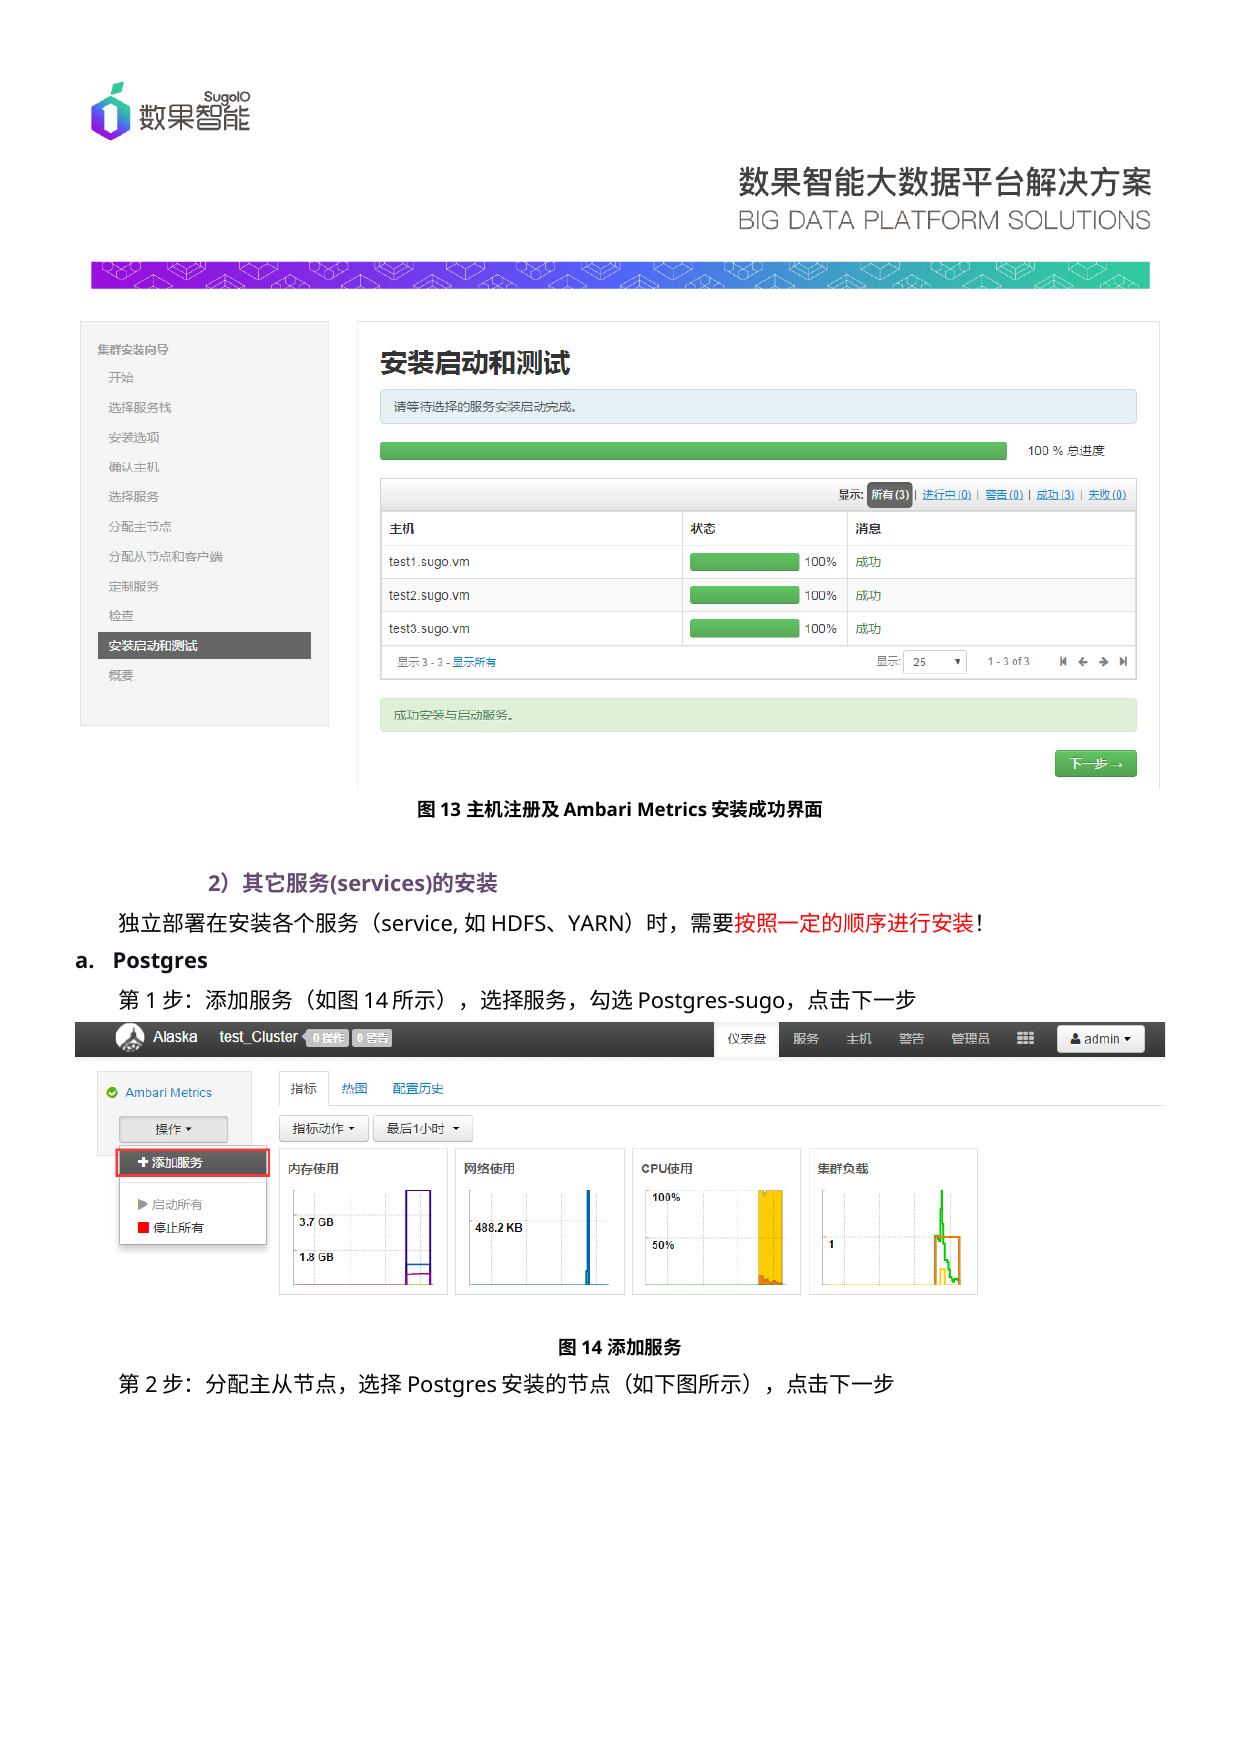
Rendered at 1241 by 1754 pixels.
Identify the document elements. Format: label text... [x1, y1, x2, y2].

text 第2步：分配主从节点，选择Postgres安装的节点（如下图所示），点击下一步 [75, 1367, 1165, 1398]
text 2）其它服务(services)的安装 [75, 866, 1165, 898]
text 图14 添加服务 [75, 1333, 1165, 1360]
list Postgres [75, 946, 1165, 975]
text 图13 主机注册及Ambari Metrics安装成功界面 [75, 795, 1165, 822]
text 独立部署在安装各个服务（service, 如HDFS、YARN）时，需要按照一定的顺序进行安装！ [75, 906, 1165, 938]
text 第1步：添加服务（如图14所示），选择服务，勾选Postgres-sugo，点击下一步 [75, 983, 1165, 1014]
picture [75, 75, 1166, 302]
picture [75, 315, 1166, 789]
picture [75, 1022, 1166, 1327]
